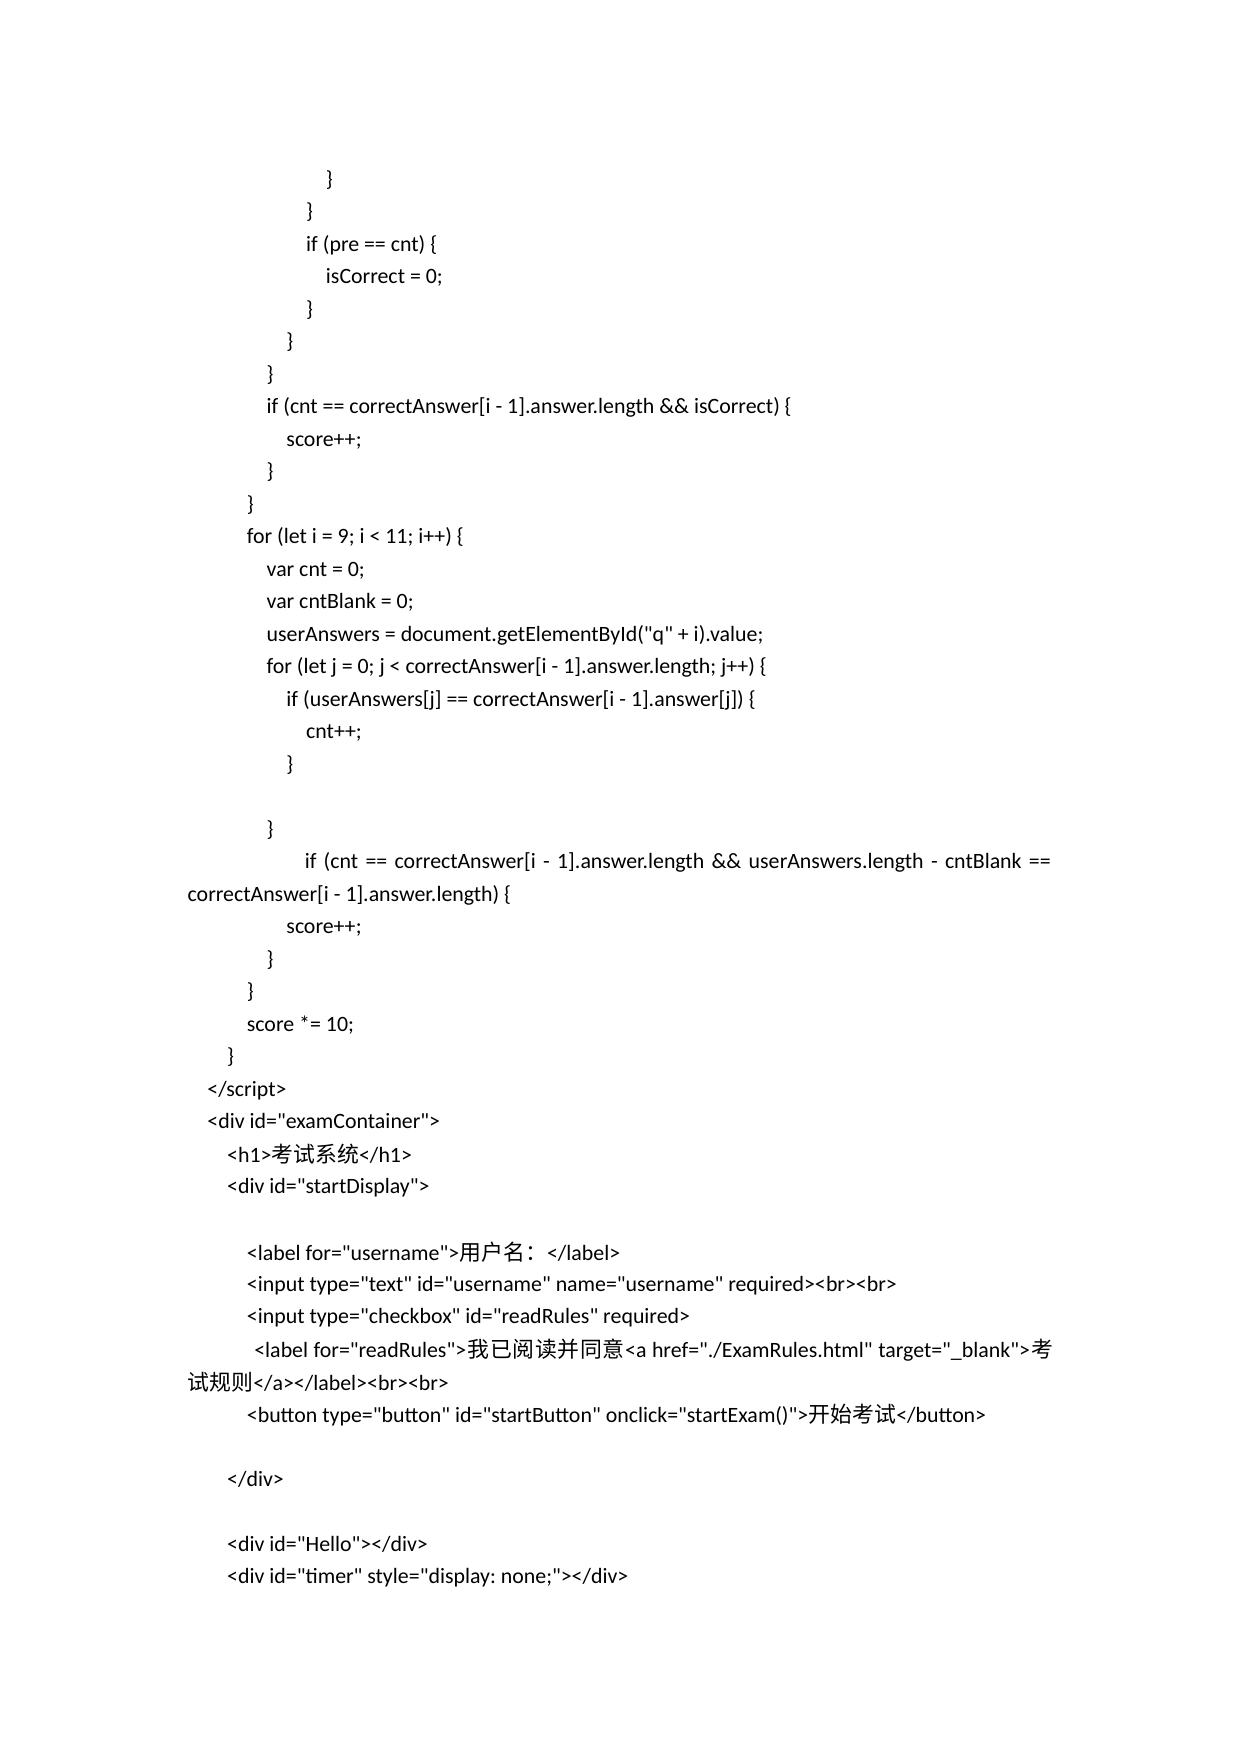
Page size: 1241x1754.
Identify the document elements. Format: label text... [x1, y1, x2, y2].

text <label for="readRules">我已阅读并同意<a href="./ExamRules.html" target="_blank">考试规则</a></label><br><br> [187, 1332, 1053, 1397]
text for (let i = 9; i < 11; i++) { [187, 519, 1053, 552]
text </script> [187, 1072, 1053, 1104]
text score *= 10; [187, 1007, 1053, 1039]
text } [187, 292, 1053, 324]
text } [187, 324, 1053, 357]
text } [187, 974, 1053, 1007]
text <div id="examContainer"> [187, 1104, 1053, 1137]
text } [187, 747, 1053, 779]
text } [187, 454, 1053, 487]
text } [187, 812, 1053, 844]
text } [187, 357, 1053, 389]
text <input type="text" id="username" name="username" required><br><br> [187, 1267, 1053, 1299]
text <input type="checkbox" id="readRules" required> [187, 1299, 1053, 1332]
text if (cnt == correctAnswer[i - 1].answer.length && isCorrect) { [187, 389, 1053, 422]
text score++; [187, 422, 1053, 454]
text userAnswers = document.getElementById("q" + i).value; [187, 617, 1053, 649]
text for (let j = 0; j < correctAnswer[i - 1].answer.length; j++) { [187, 649, 1053, 682]
text </div> [187, 1462, 1053, 1494]
text isCorrect = 0; [187, 259, 1053, 292]
text var cntBlank = 0; [187, 584, 1053, 617]
text <button type="button" id="startButton" onclick="startExam()">开始考试</button> [187, 1397, 1053, 1429]
text cnt++; [187, 714, 1053, 747]
text <div id="Hello"></div> [187, 1527, 1053, 1559]
text } [187, 162, 1053, 194]
text var cnt = 0; [187, 552, 1053, 584]
text } [187, 194, 1053, 227]
text } [187, 942, 1053, 974]
text <div id="timer" style="display: none;"></div> [187, 1559, 1053, 1592]
text if (pre == cnt) { [187, 227, 1053, 259]
text if (userAnswers[j] == correctAnswer[i - 1].answer[j]) { [187, 682, 1053, 714]
text <label for="username">用户名：</label> [187, 1234, 1053, 1267]
text } [187, 1039, 1053, 1072]
text <div id="startDisplay"> [187, 1169, 1053, 1202]
text if (cnt == correctAnswer[i - 1].answer.length && userAnswers.length - cntBlank == correctAnswer[i - 1].answer.length) { [187, 844, 1053, 909]
text score++; [187, 909, 1053, 942]
text } [187, 487, 1053, 519]
text <h1>考试系统</h1> [187, 1137, 1053, 1169]
